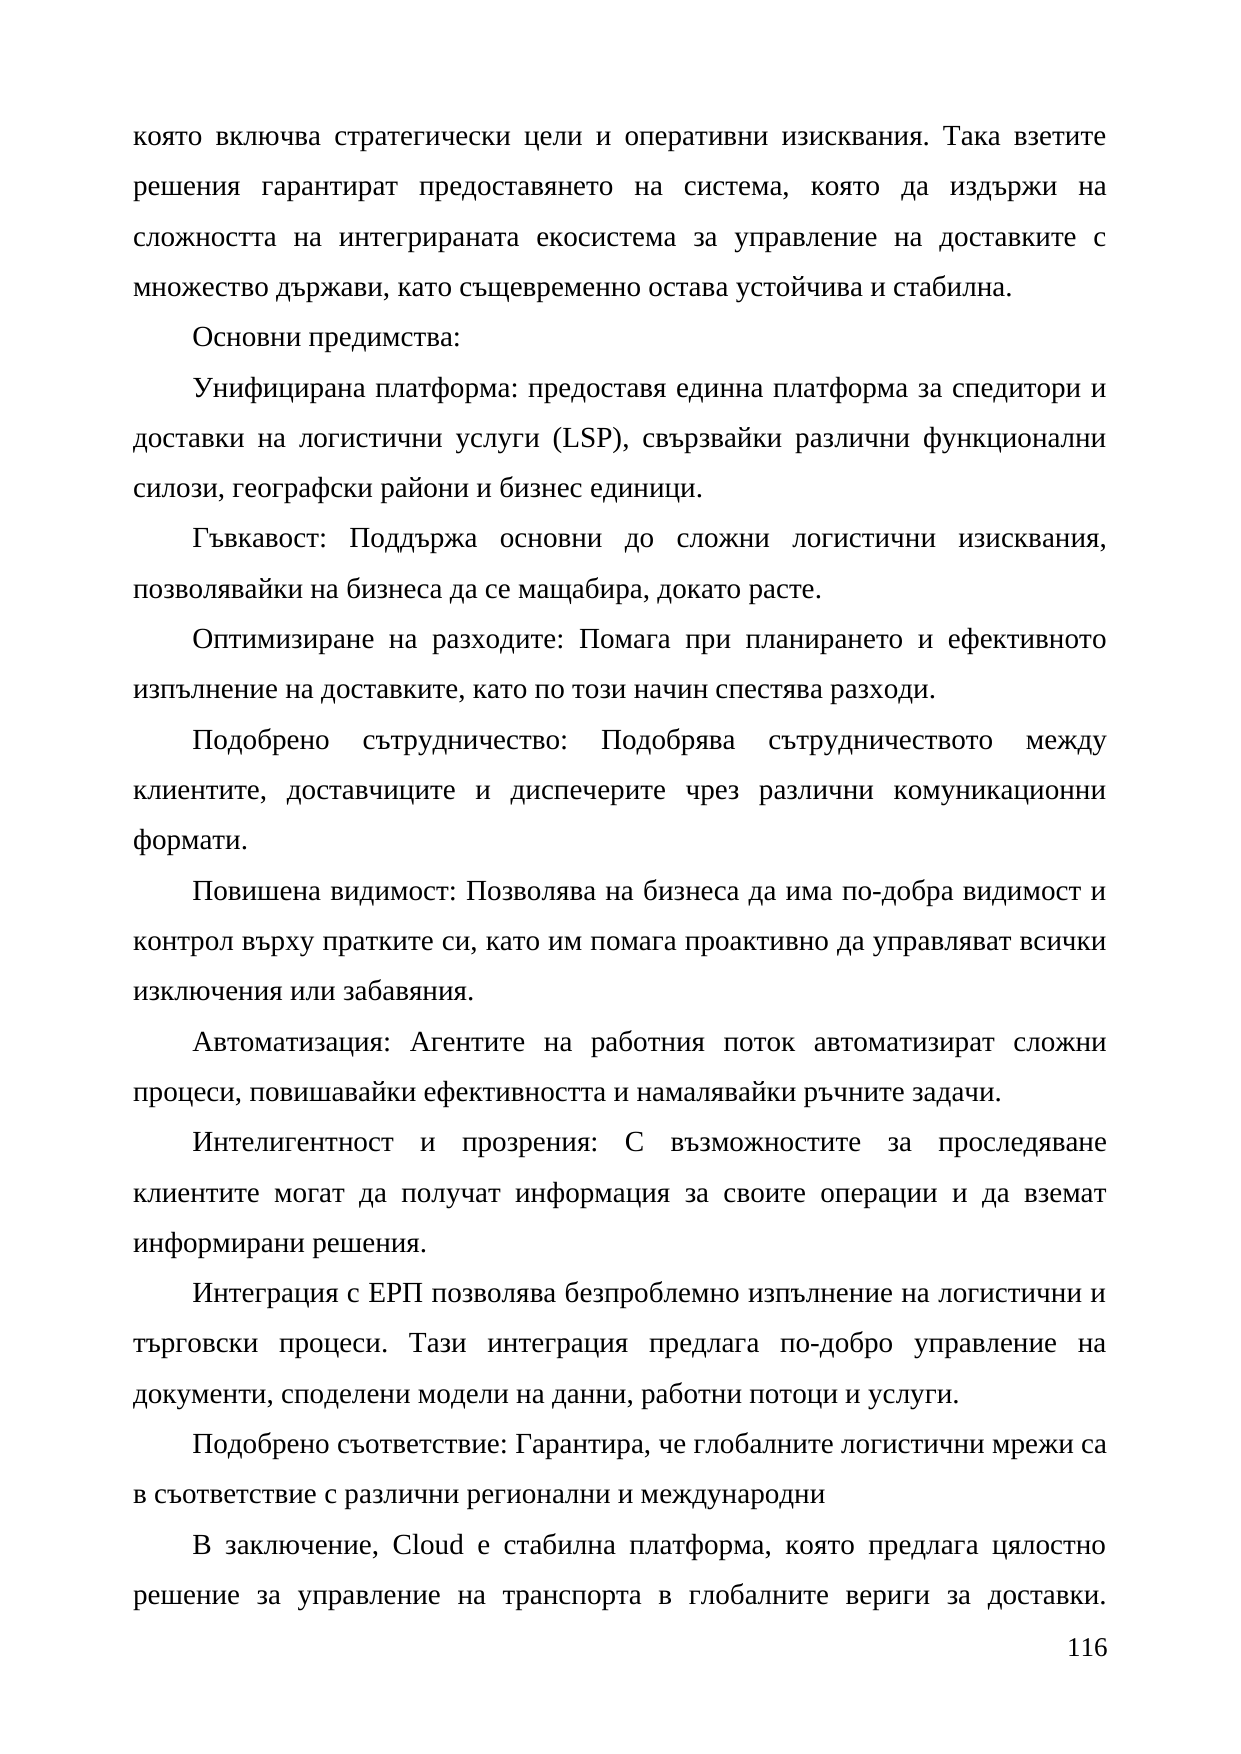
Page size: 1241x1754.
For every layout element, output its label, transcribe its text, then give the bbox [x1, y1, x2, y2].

text Подобрено съответствие: Гарантира, че глобалните логистични мрежи са в съответствие с различни регионални и международни [133, 1426, 1107, 1510]
text Гъвкавост: Поддържа основни до сложни логистични изисквания, позволявайки на бизнеса да се мащабира, докато расте. [133, 521, 1107, 604]
text Подобрено сътрудничество: Подобрява сътрудничеството между клиентите, доставчиците и диспечерите чрез различни комуникационни формати. [133, 722, 1107, 856]
text Унифицирана платформа: предоставя единна платформа за спедитори и доставки на логистични услуги (LSP), свързвайки различни функционални силози, географски райони и бизнес единици. [133, 370, 1107, 504]
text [133, 1527, 1107, 1611]
text Основни предимства: [133, 319, 1107, 353]
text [133, 118, 1107, 303]
text Интеграция с ЕРП позволява безпроблемно изпълнение на логистични и търговски процеси. Тази интеграция предлага по-добро управление на документи, споделени модели на данни, работни потоци и услуги. [133, 1275, 1107, 1409]
text Автоматизация: Агентите на работния поток автоматизират сложни процеси, повишавайки ефективността и намалявайки ръчните задачи. [133, 1024, 1107, 1108]
text Оптимизиране на разходите: Помага при планирането и ефективното изпълнение на доставките, като по този начин спестява разходи. [133, 621, 1107, 705]
text Повишена видимост: Позволява на бизнеса да има по-добра видимост и контрол върху пратките си, като им помага проактивно да управляват всички изключения или забавяния. [133, 873, 1107, 1007]
text Интелигентност и прозрения: С възможностите за проследяване клиентите могат да получат информация за своите операции и да вземат информирани решения. [133, 1124, 1107, 1258]
